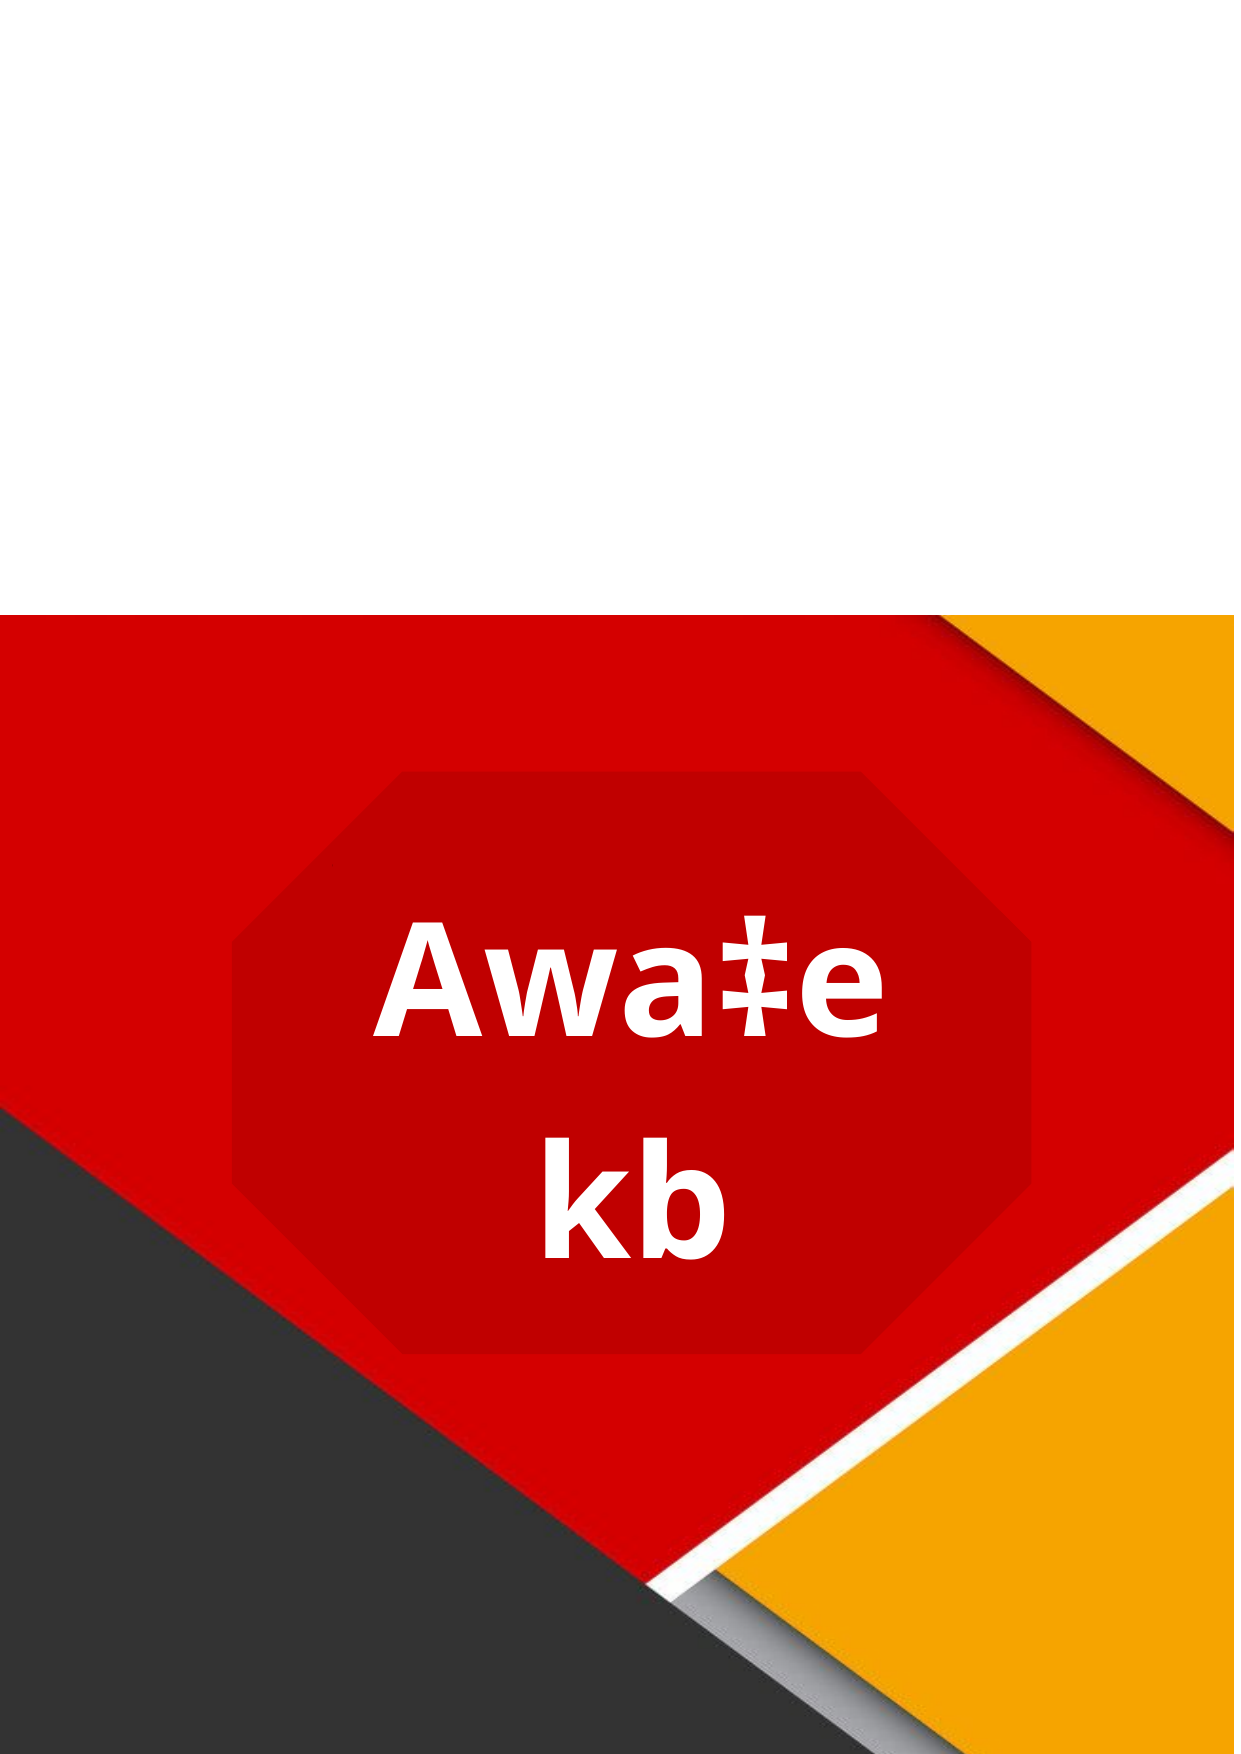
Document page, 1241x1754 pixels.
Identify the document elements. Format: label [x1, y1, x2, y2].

picture [0, 615, 1234, 1754]
